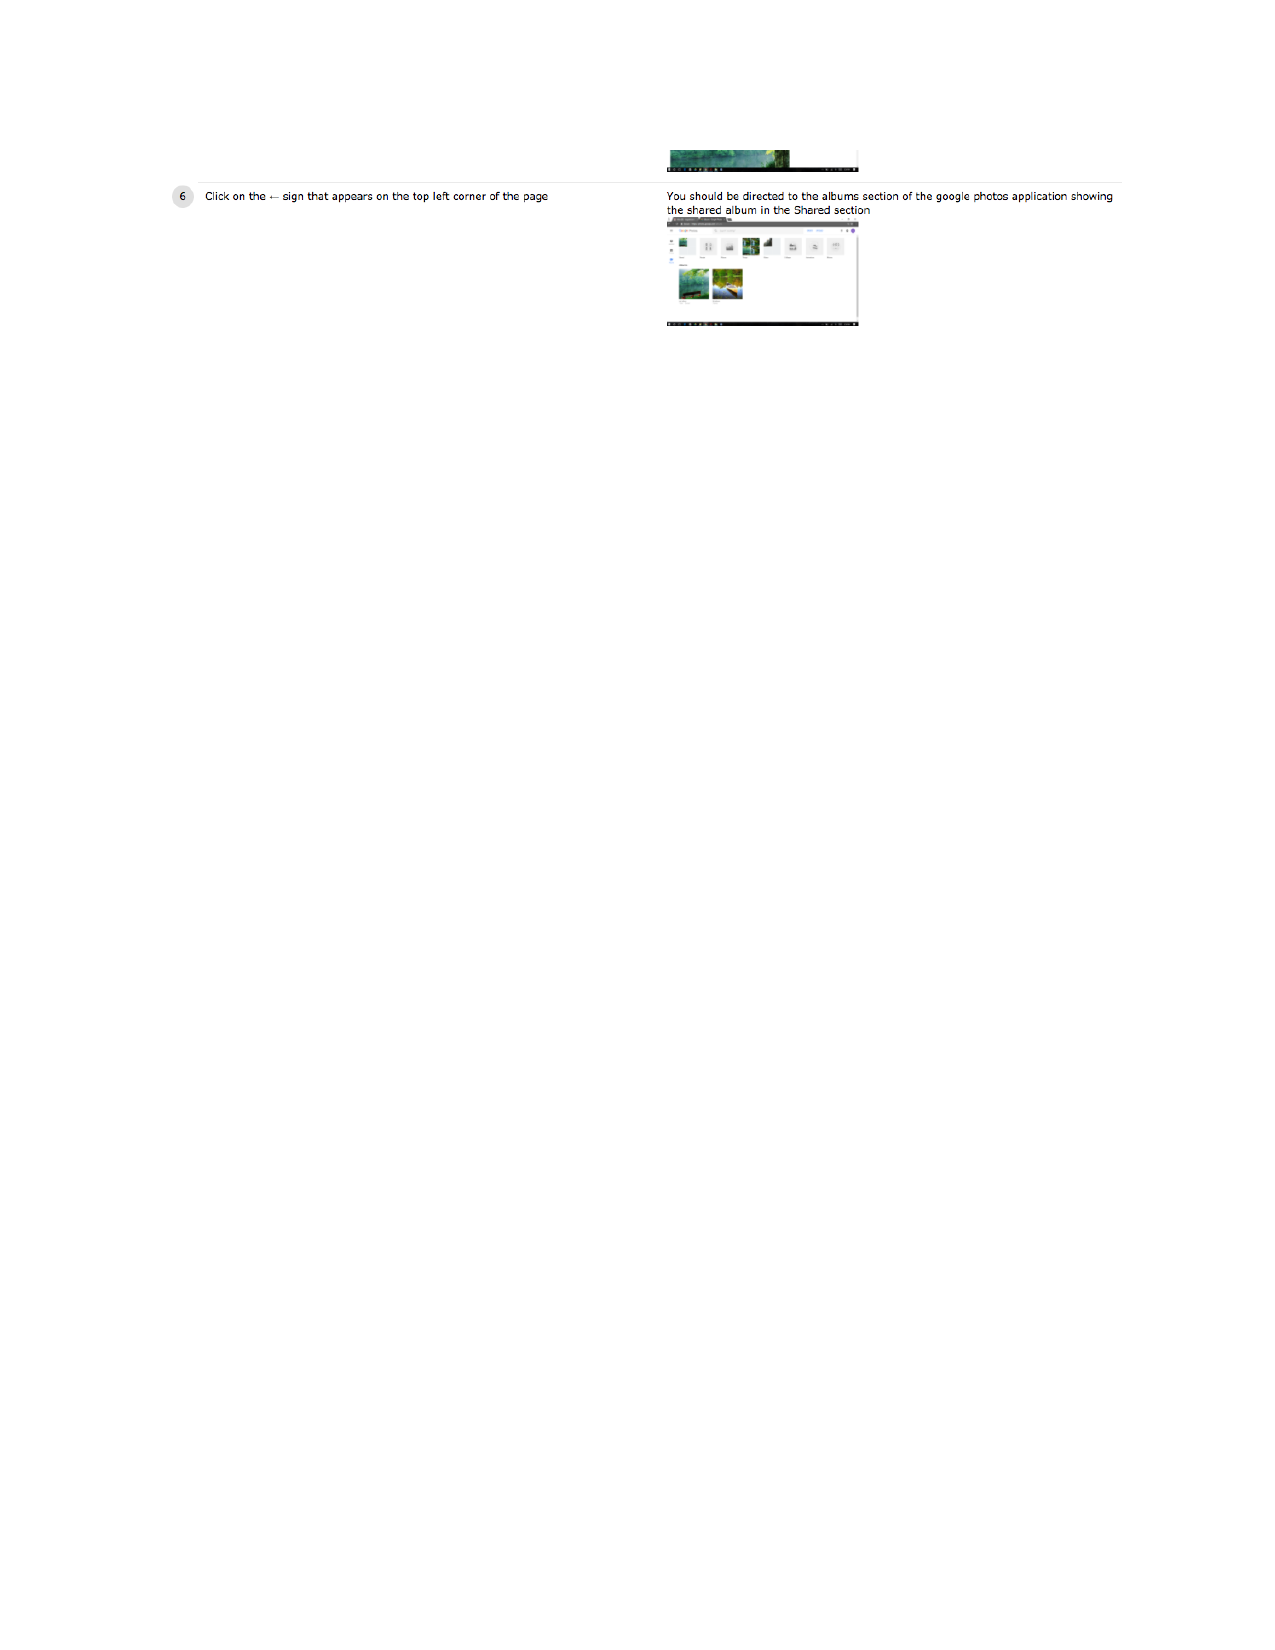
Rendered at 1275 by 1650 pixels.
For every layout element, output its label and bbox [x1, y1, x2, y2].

picture [150, 150, 1124, 362]
